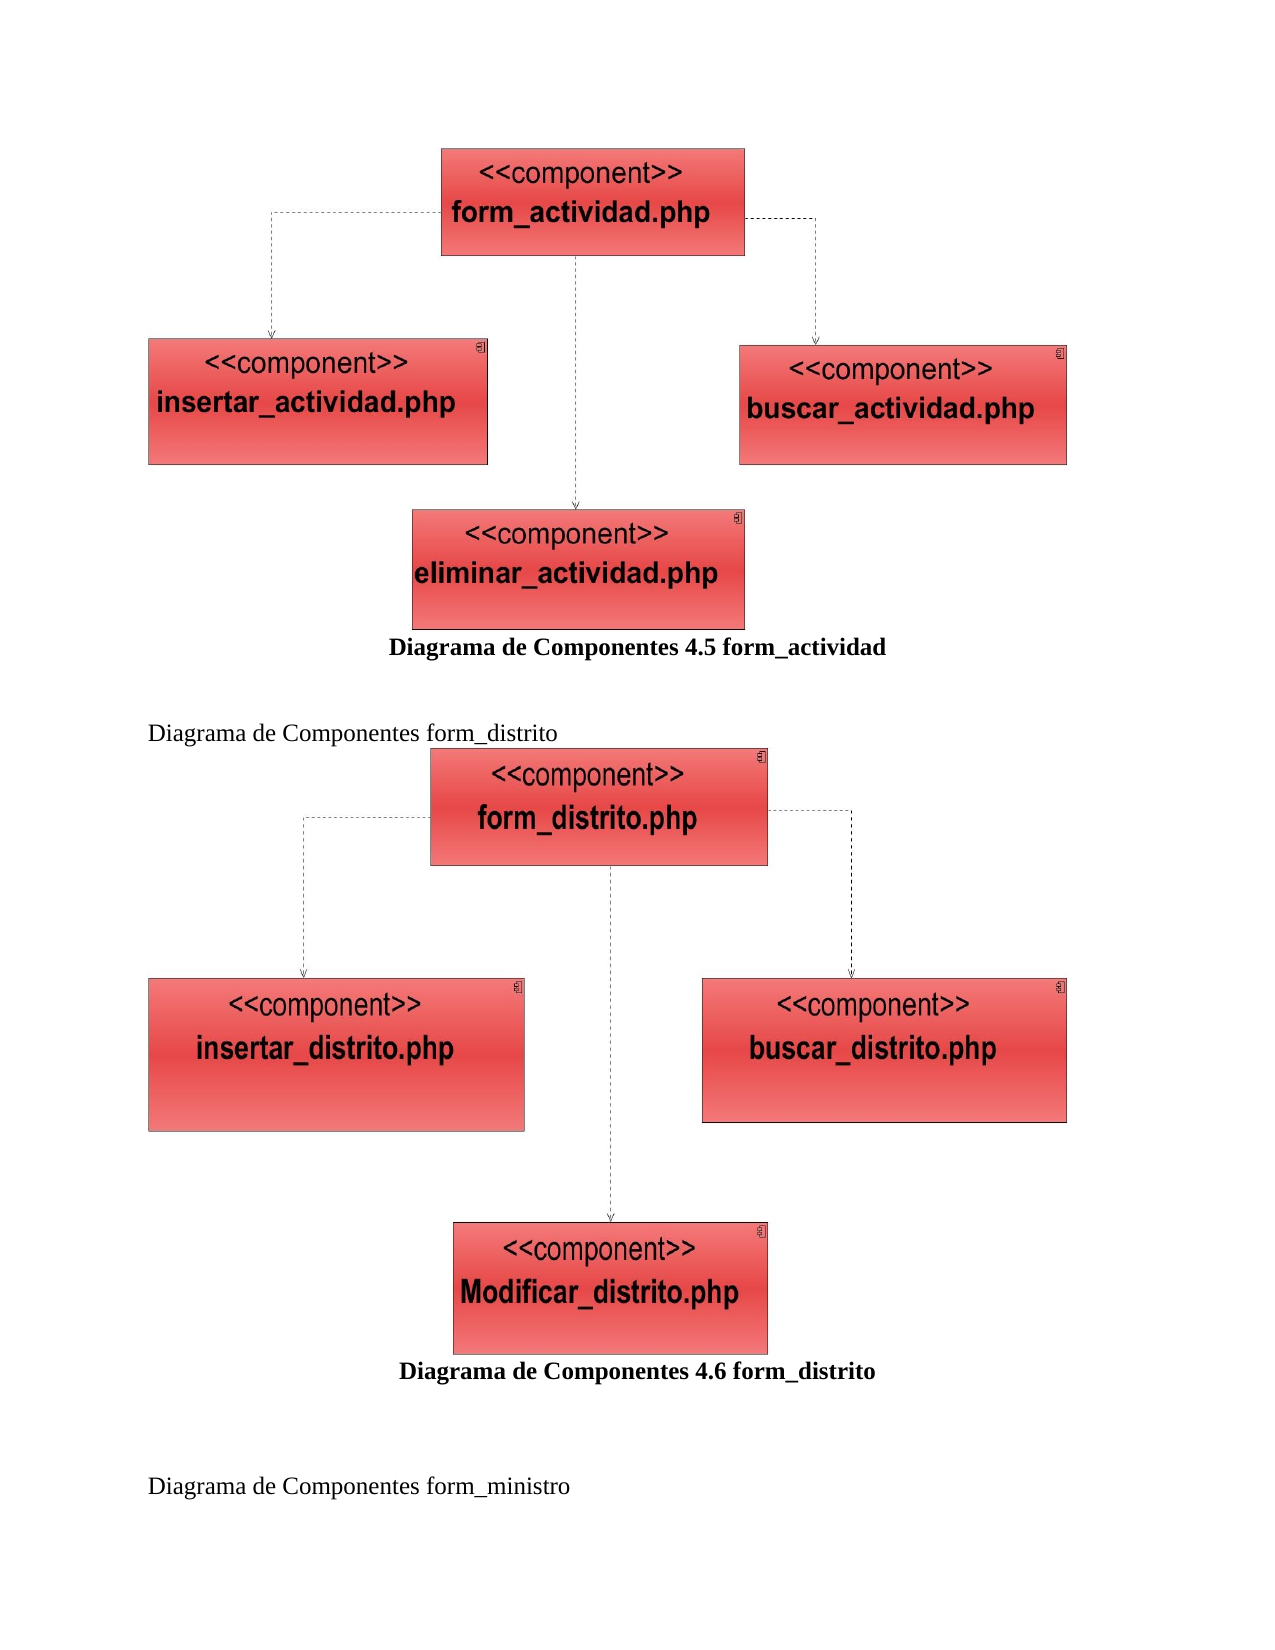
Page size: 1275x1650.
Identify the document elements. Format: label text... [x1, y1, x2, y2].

text Diagrama de Componentes form_ministro [148, 1471, 1127, 1500]
picture [147, 747, 1069, 1357]
picture [147, 147, 1069, 632]
text Diagrama de Componentes 4.6 form_distrito [148, 1356, 1127, 1385]
text Diagrama de Componentes 4.5 form_actividad [148, 632, 1127, 661]
text Diagrama de Componentes form_distrito [148, 718, 1127, 747]
